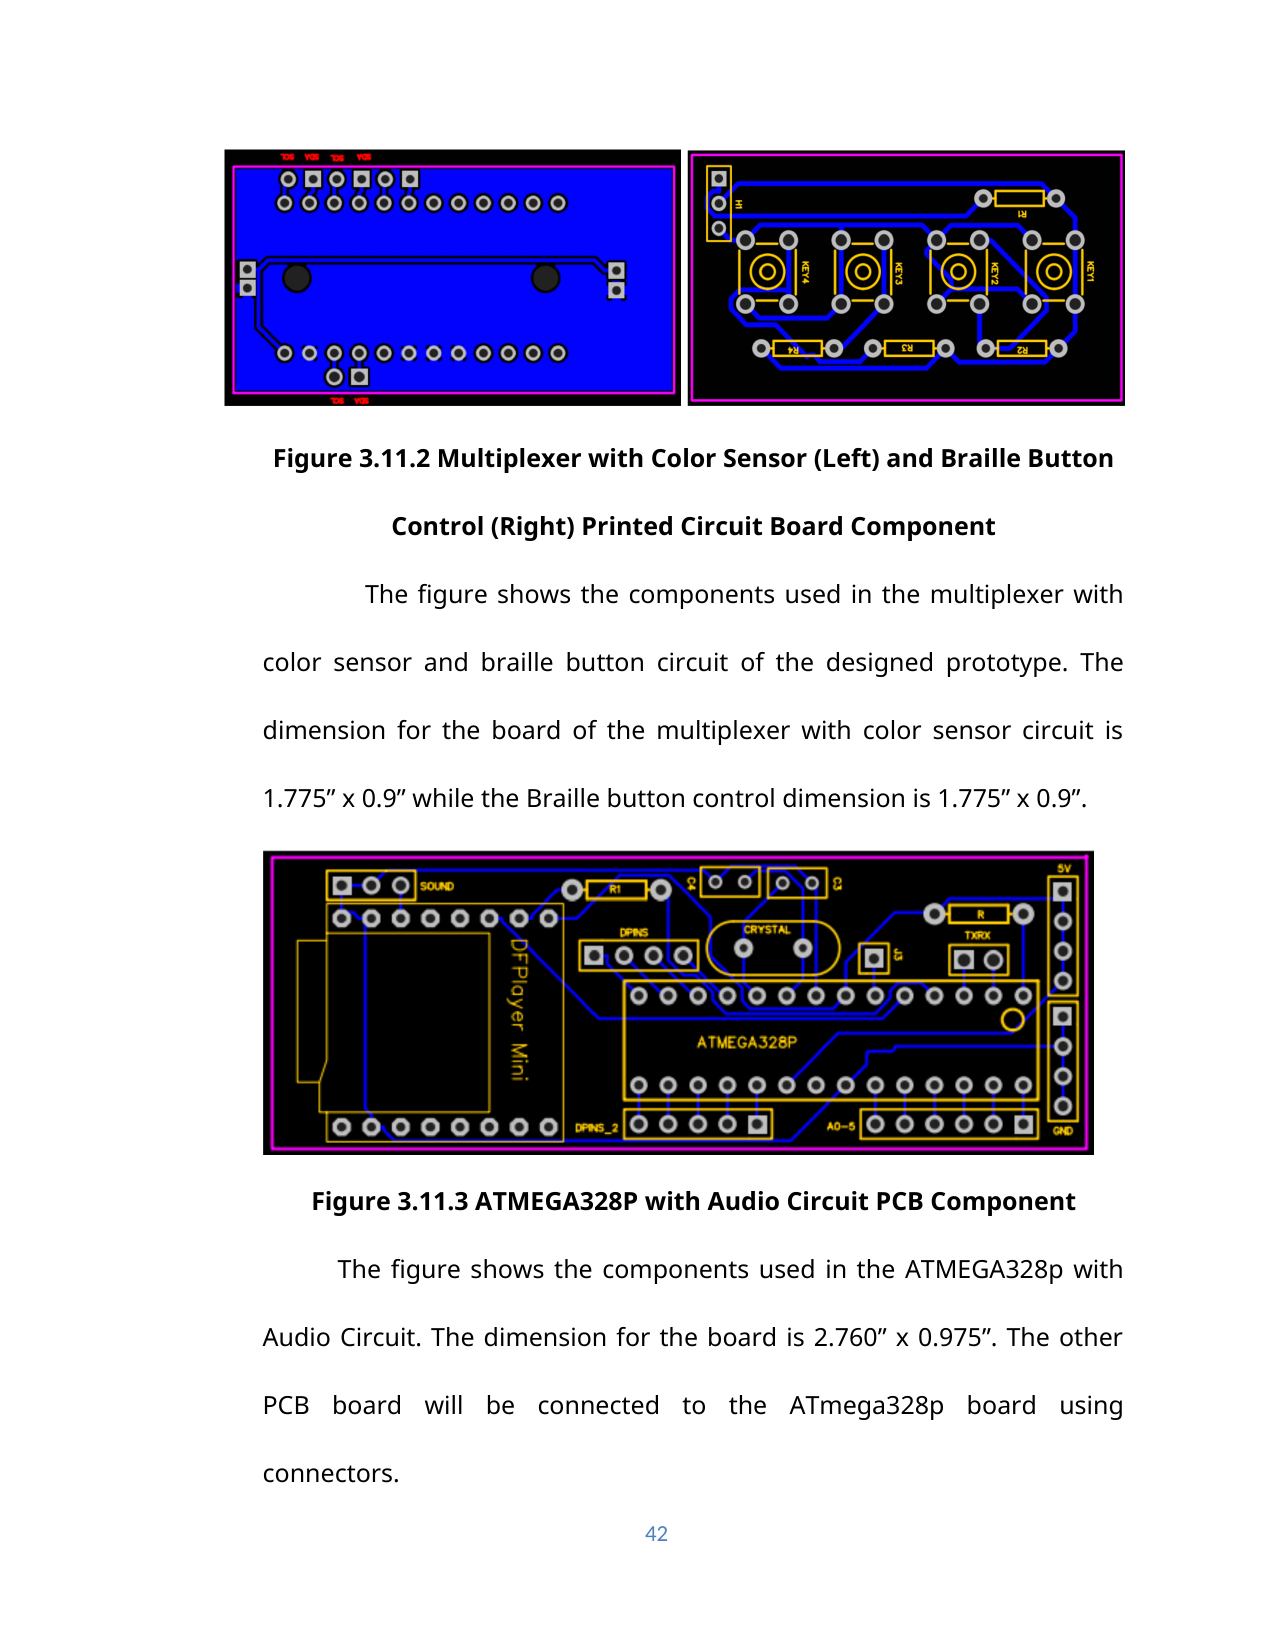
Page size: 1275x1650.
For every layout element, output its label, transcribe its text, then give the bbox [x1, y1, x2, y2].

text The figure shows the components used in the ATMEGA328p with Audio Circuit. The dimension for the board is 2.760” x 0.975”. The other PCB board will be connected to the ATmega328p board using connectors. [262, 1252, 1125, 1490]
text Figure 3.11.2 Multiplexer with Color Sensor (Left) and Braille Button Control (Right) Printed Circuit Board Component [262, 440, 1125, 543]
picture [688, 151, 1124, 405]
text Figure 3.11.3 ATMEGA328P with Audio Circuit PCB Component [262, 1183, 1125, 1218]
picture [264, 852, 1094, 1155]
text The figure shows the components used in the multiplexer with color sensor and braille button circuit of the designed prototype. The dimension for the board of the multiplexer with color sensor circuit is 1.775” x 0.9” while the Braille button control dimension is 1.775” x 0.9”. [262, 577, 1125, 815]
picture [225, 150, 681, 406]
